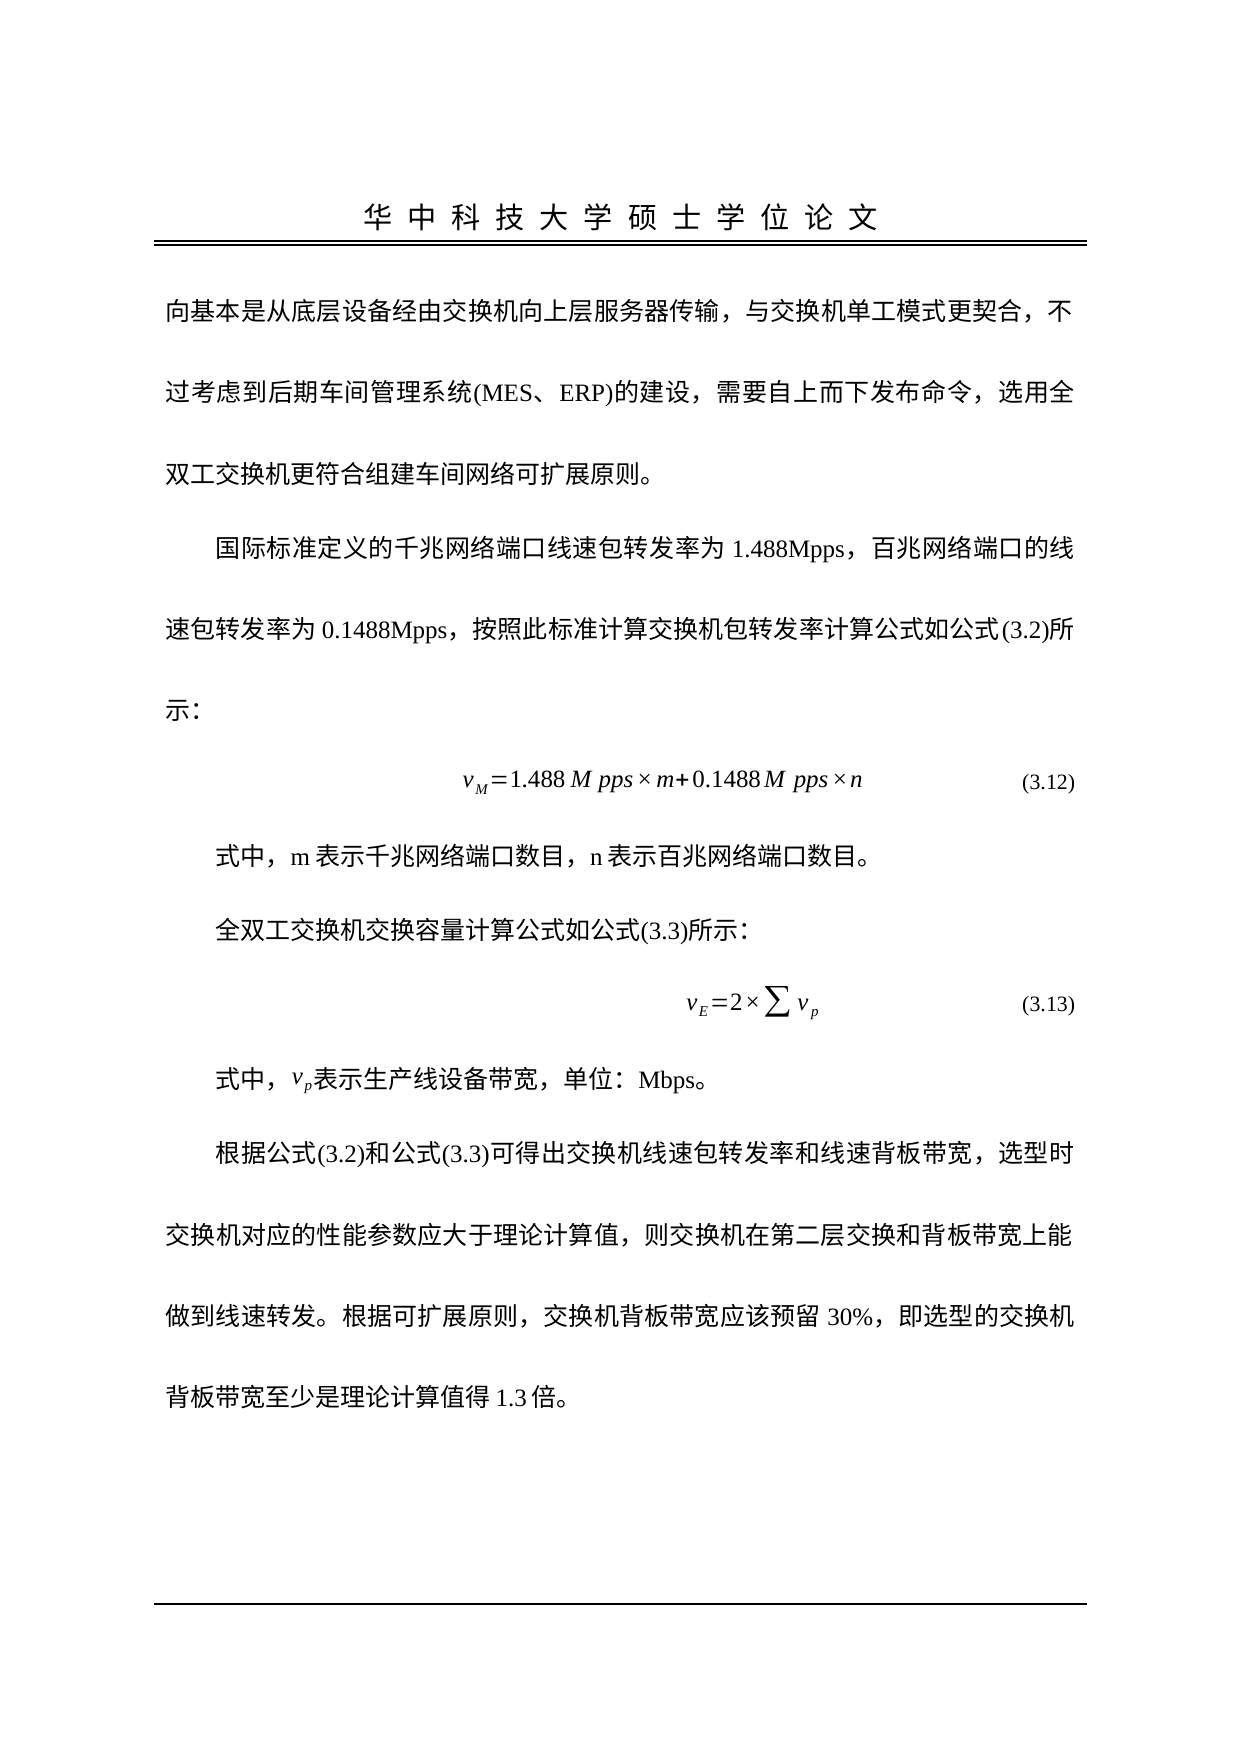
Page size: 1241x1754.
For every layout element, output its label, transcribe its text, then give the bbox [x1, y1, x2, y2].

text 国际标准定义的千兆网络端口线速包转发率为1.488Mpps，百兆网络端口的线速包转发率为0.1488Mpps，按照此标准计算交换机包转发率计算公式如公式(3.2)所示： [165, 514, 1075, 741]
text 全双工交换机交换容量计算公式如公式(3.3)所示： [165, 896, 1075, 961]
text 式中，表示生产线设备带宽，单位：Mbps。 [165, 1045, 1075, 1110]
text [165, 277, 1075, 505]
text 根据公式(3.2)和公式(3.3)可得出交换机线速包转发率和线速背板带宽，选型时交换机对应的性能参数应大于理论计算值，则交换机在第二层交换和背板带宽上能做到线速转发。根据可扩展原则，交换机背板带宽应该预留30%，即选型的交换机背板带宽至少是理论计算值得1.3倍。 [165, 1119, 1075, 1428]
text 式中，m表示千兆网络端口数目，n表示百兆网络端口数目。 [165, 822, 1075, 887]
